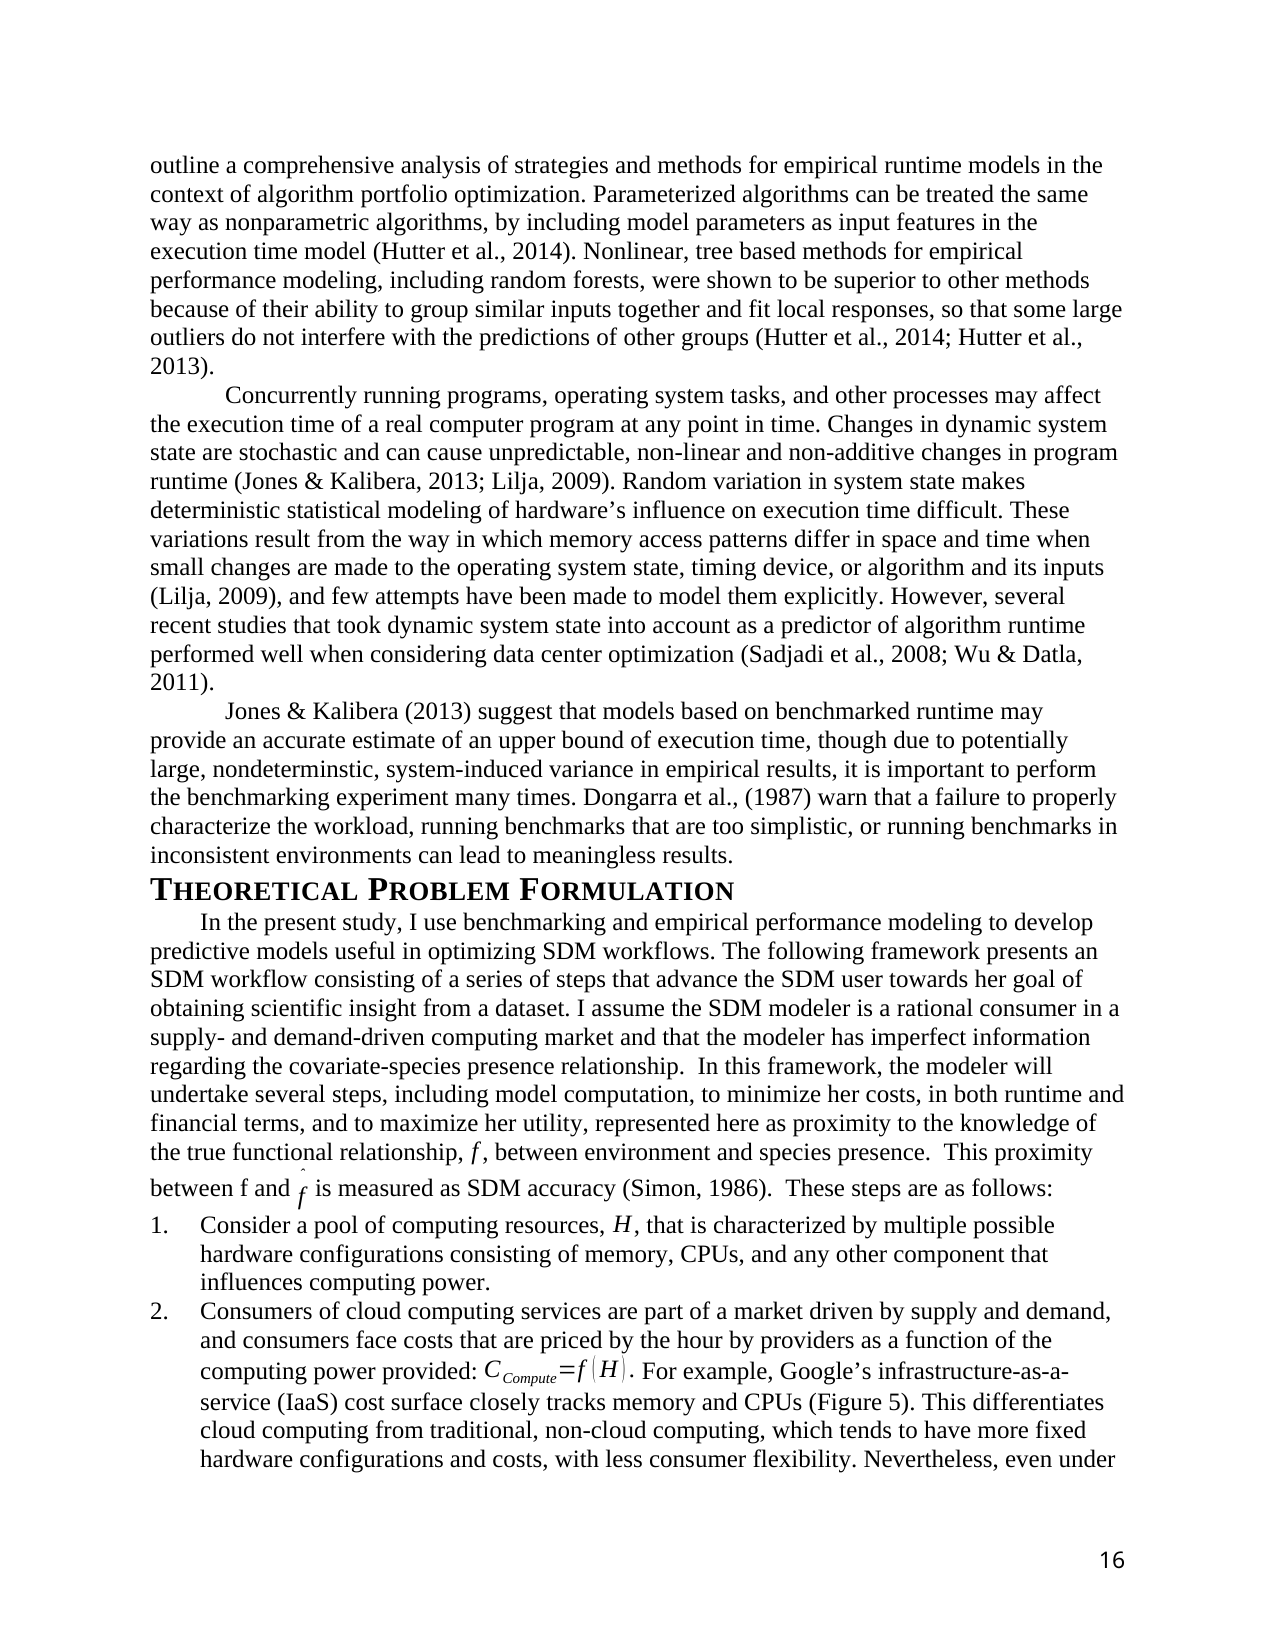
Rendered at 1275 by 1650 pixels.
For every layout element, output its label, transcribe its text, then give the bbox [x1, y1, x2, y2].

text Jones & Kalibera (2013) suggest that models based on benchmarked runtime may provide an accurate estimate of an upper bound of execution time, though due to potentially large, nondeterminstic, system-induced variance in empirical results, it is important to perform the benchmarking experiment many times. Dongarra et al., (1987) warn that a failure to properly characterize the workload, running benchmarks that are too simplistic, or running benchmarks in inconsistent environments can lead to meaningless results. [150, 696, 1125, 869]
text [150, 150, 1125, 380]
list Consider a pool of computing resources, , that is characterized by multiple possible hardware configurations consisting of memory, CPUs, and any other component that influences computing power. [150, 1210, 1125, 1296]
text In the present study, I use benchmarking and empirical performance modeling to develop predictive models useful in optimizing SDM workflows. The following framework presents an SDM workflow consisting of a series of steps that advance the SDM user towards her goal of obtaining scientific insight from a dataset. I assume the SDM modeler is a rational consumer in a supply- and demand-driven computing market and that the modeler has imperfect information regarding the covariate-species presence relationship. In this framework, the modeler will undertake several steps, including model computation, to minimize her costs, in both runtime and financial terms, and to maximize her utility, represented here as proximity to the knowledge of the true functional relationship, , between environment and species presence. This proximity between f and is measured as SDM accuracy (Simon, 1986). These steps are as follows: [150, 907, 1125, 1210]
subtitle Theoretical Problem Formulation [150, 869, 1125, 907]
text Concurrently running programs, operating system tasks, and other processes may affect the execution time of a real computer program at any point in time. Changes in dynamic system state are stochastic and can cause unpredictable, non-linear and non-additive changes in program runtime (Jones & Kalibera, 2013; Lilja, 2009). Random variation in system state makes deterministic statistical modeling of hardware’s influence on execution time difficult. These variations result from the way in which memory access patterns differ in space and time when small changes are made to the operating system state, timing device, or algorithm and its inputs (Lilja, 2009), and few attempts have been made to model them explicitly. However, several recent studies that took dynamic system state into account as a predictor of algorithm runtime performed well when considering data center optimization (Sadjadi et al., 2008; Wu & Datla, 2011). [150, 380, 1125, 696]
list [150, 1296, 1125, 1473]
